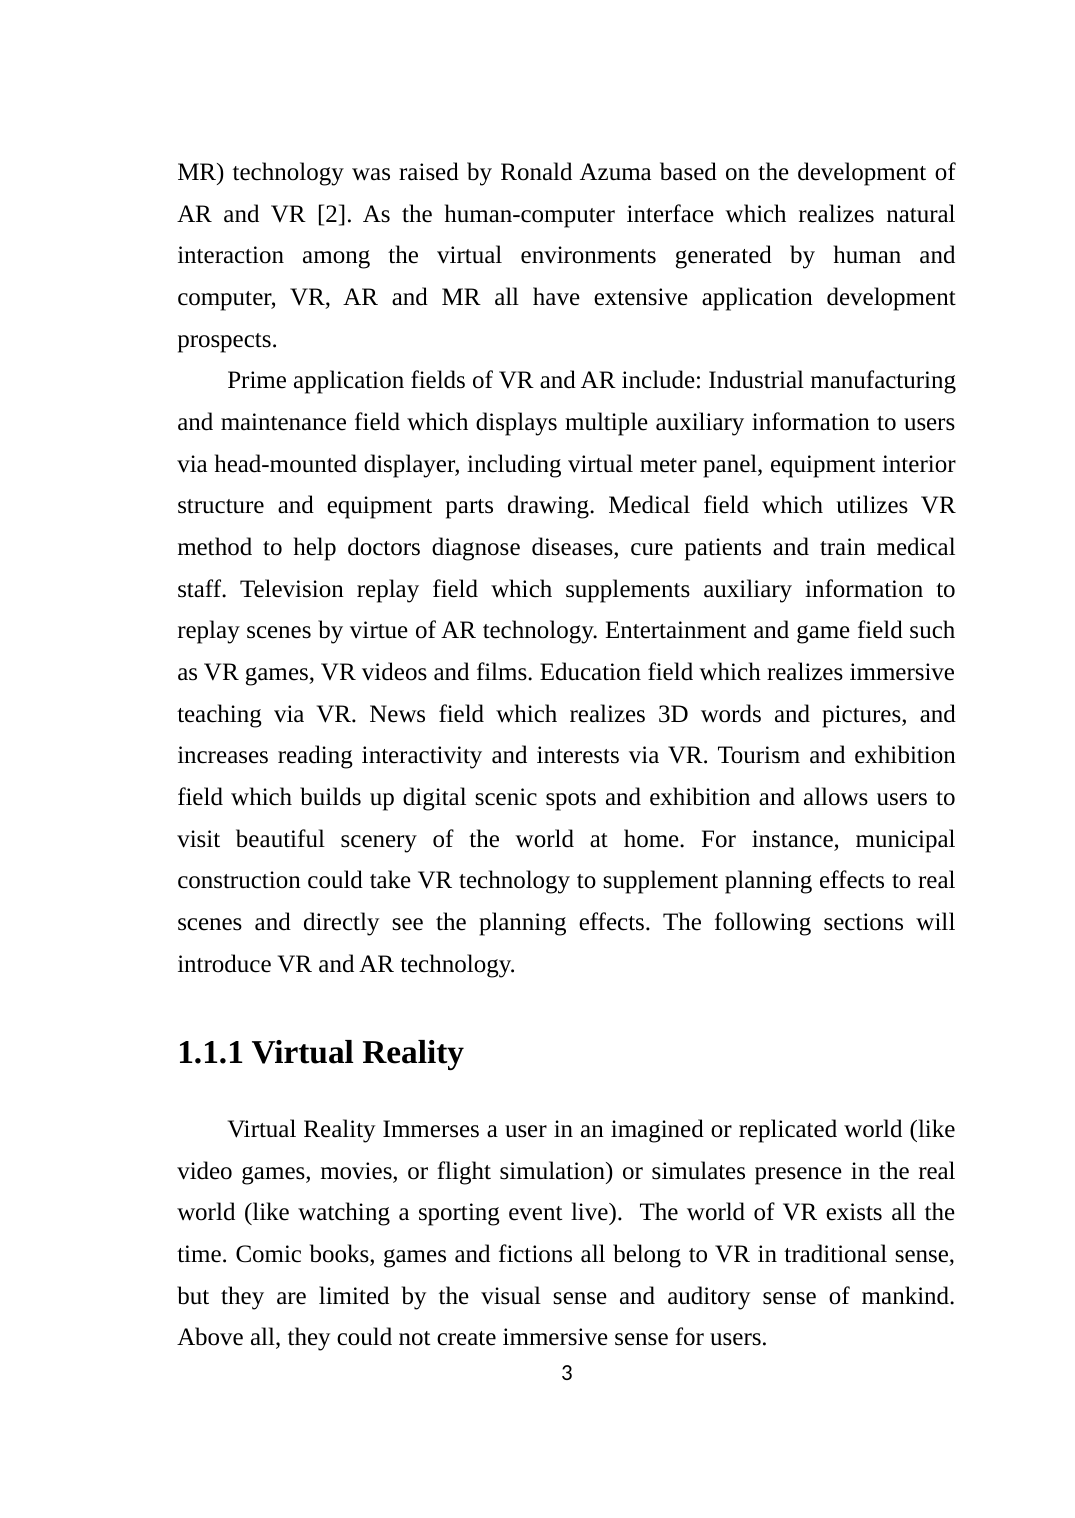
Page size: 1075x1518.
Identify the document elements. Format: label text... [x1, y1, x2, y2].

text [177, 147, 956, 355]
text Prime application fields of VR and AR include: Industrial manufacturing and maintenance field which displays multiple auxiliary information to users via head-mounted displayer, including virtual meter panel, equipment interior structure and equipment parts drawing. Medical field which utilizes VR method to help doctors diagnose diseases, cure patients and train medical staff. Television replay field which supplements auxiliary information to replay scenes by virtue of AR technology. Entertainment and game field such as VR games, VR videos and films. Education field which realizes immersive teaching via VR. News field which realizes 3D words and pictures, and increases reading interactivity and interests via VR. Tourism and exhibition field which builds up digital scenic spots and exhibition and allows users to visit beautiful scenery of the world at home. For instance, municipal construction could take VR technology to supplement planning effects to real scenes and directly see the planning effects. The following sections will introduce VR and AR technology. [177, 355, 956, 980]
text Virtual Reality Immerses a user in an imagined or replicated world (like video games, movies, or flight simulation) or simulates presence in the real world (like watching a sporting event live). The world of VR exists all the time. Comic books, games and fictions all belong to VR in traditional sense, but they are limited by the visual sense and auditory sense of mankind. Above all, they could not create immersive sense for users. [177, 1104, 956, 1354]
text 1.1.1 Virtual Reality [177, 1032, 956, 1071]
